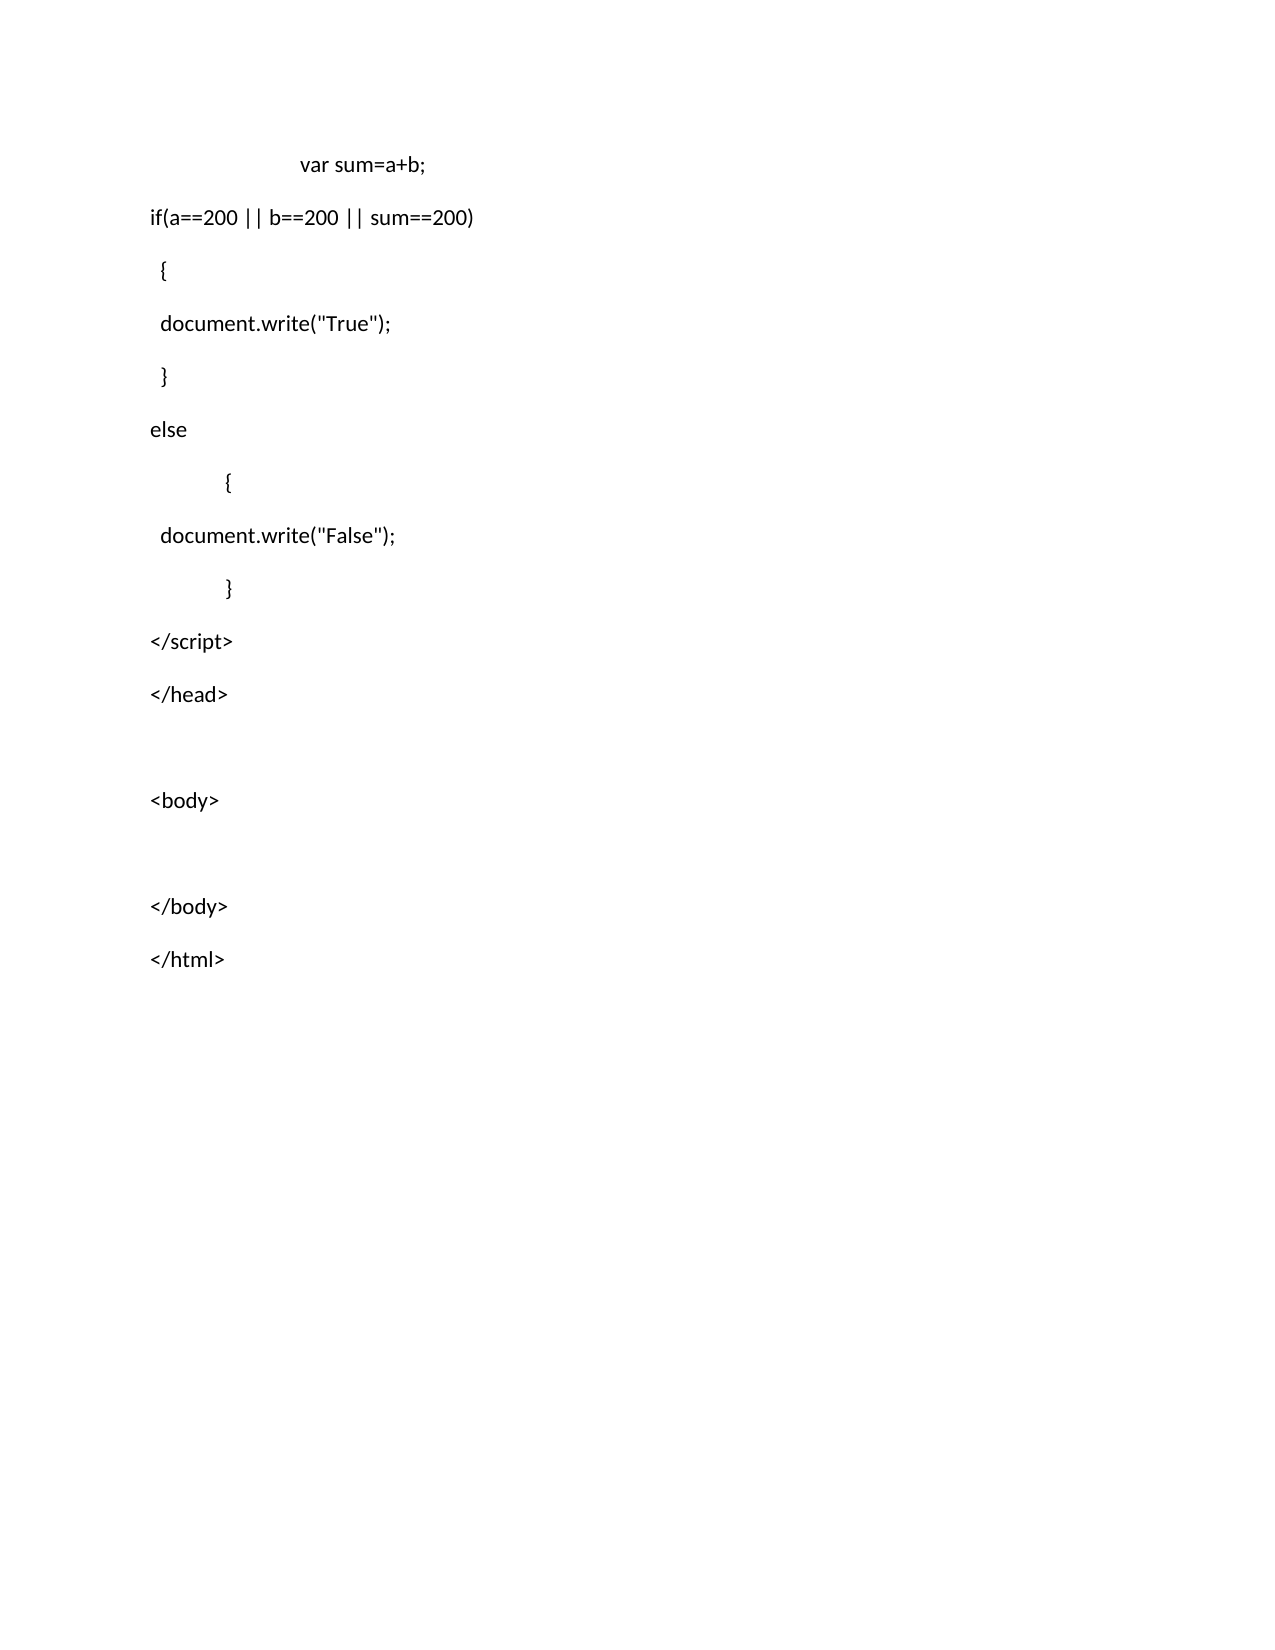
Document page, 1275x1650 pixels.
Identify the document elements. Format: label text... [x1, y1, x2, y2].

text var sum=a+b; [150, 150, 1125, 178]
text else [150, 415, 1125, 443]
text } [150, 362, 1125, 390]
text </script> [150, 627, 1125, 655]
text if(a==200 || b==200 || sum==200) [150, 203, 1125, 231]
text </body> [150, 892, 1125, 920]
text document.write("True"); [150, 309, 1125, 337]
text } [150, 574, 1125, 602]
text </head> [150, 680, 1125, 708]
text { [150, 256, 1125, 284]
text { [150, 468, 1125, 496]
text </html> [150, 945, 1125, 973]
text document.write("False"); [150, 521, 1125, 549]
text <body> [150, 786, 1125, 814]
